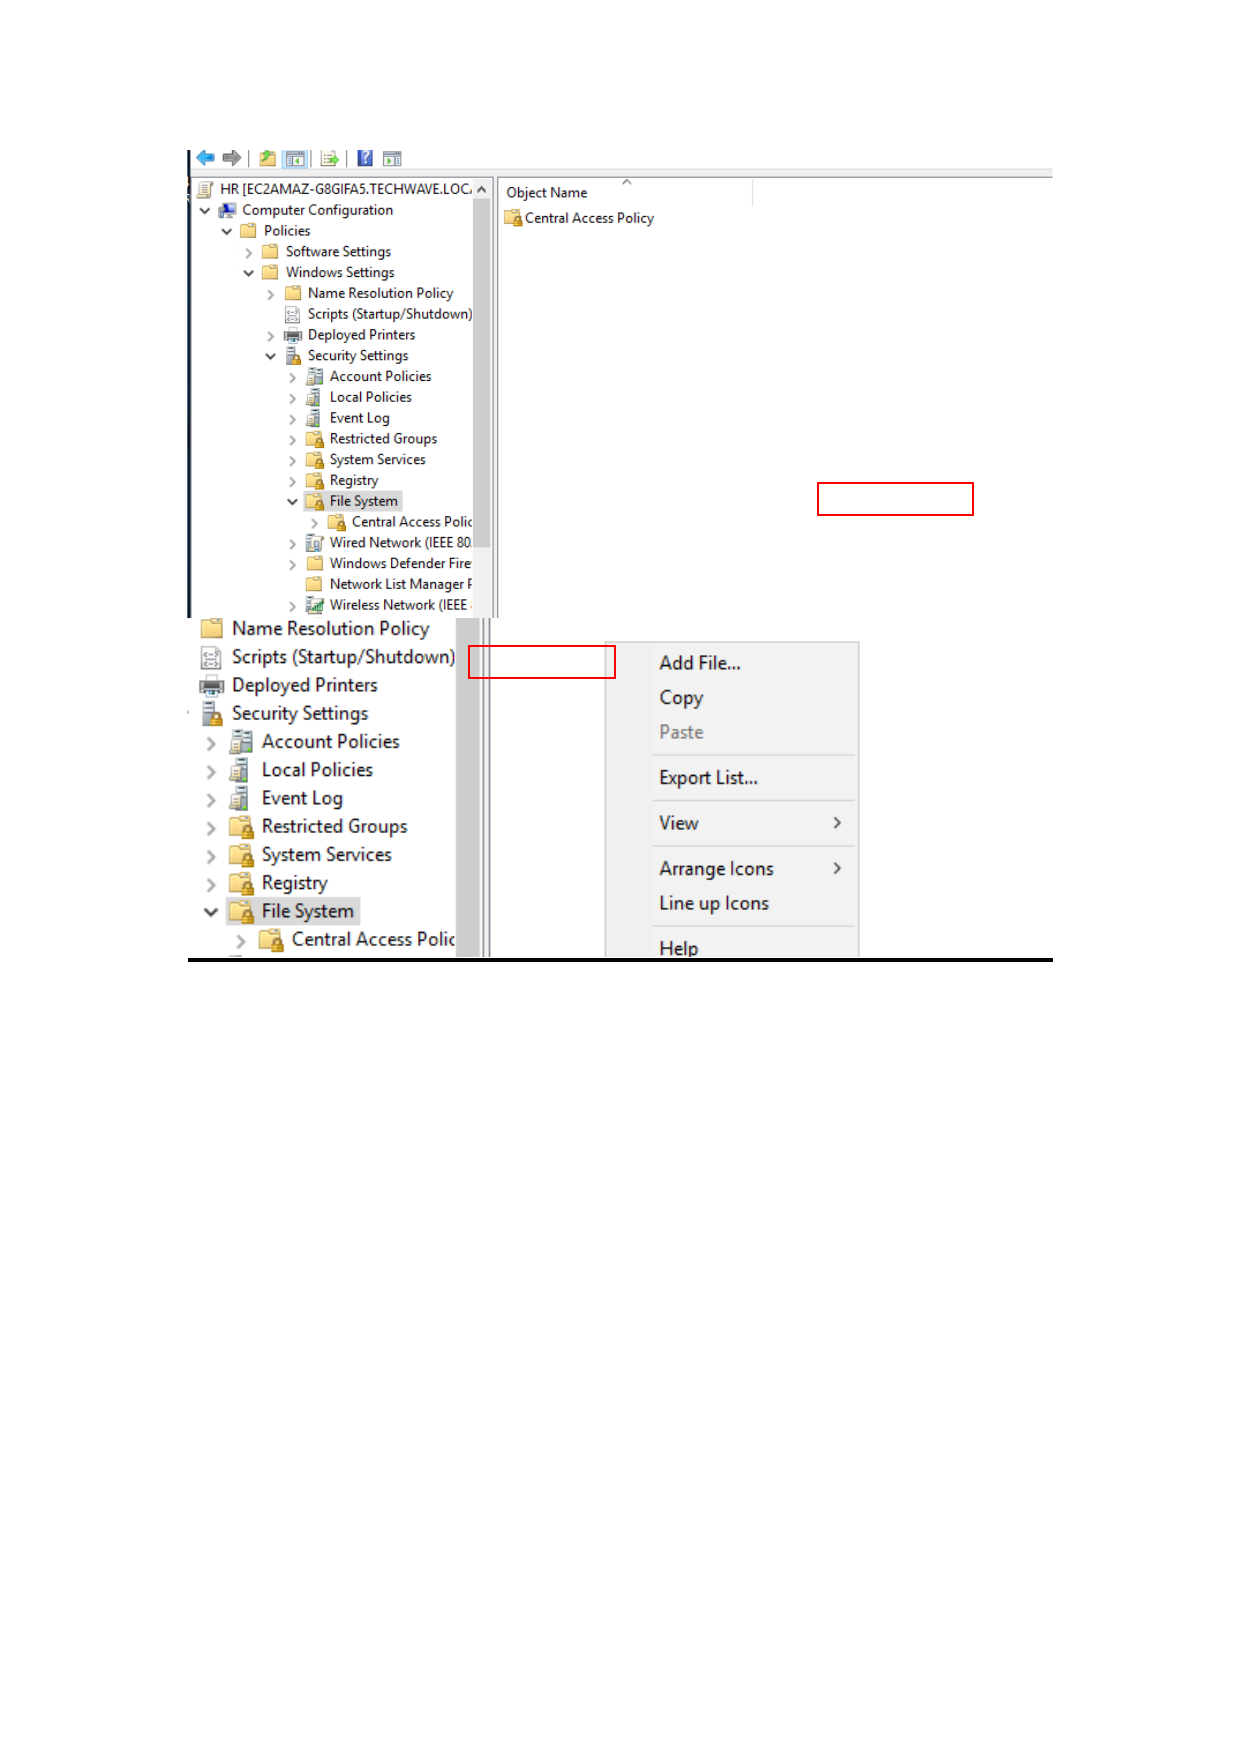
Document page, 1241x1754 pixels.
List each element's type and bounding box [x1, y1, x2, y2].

picture [187, 150, 1053, 957]
